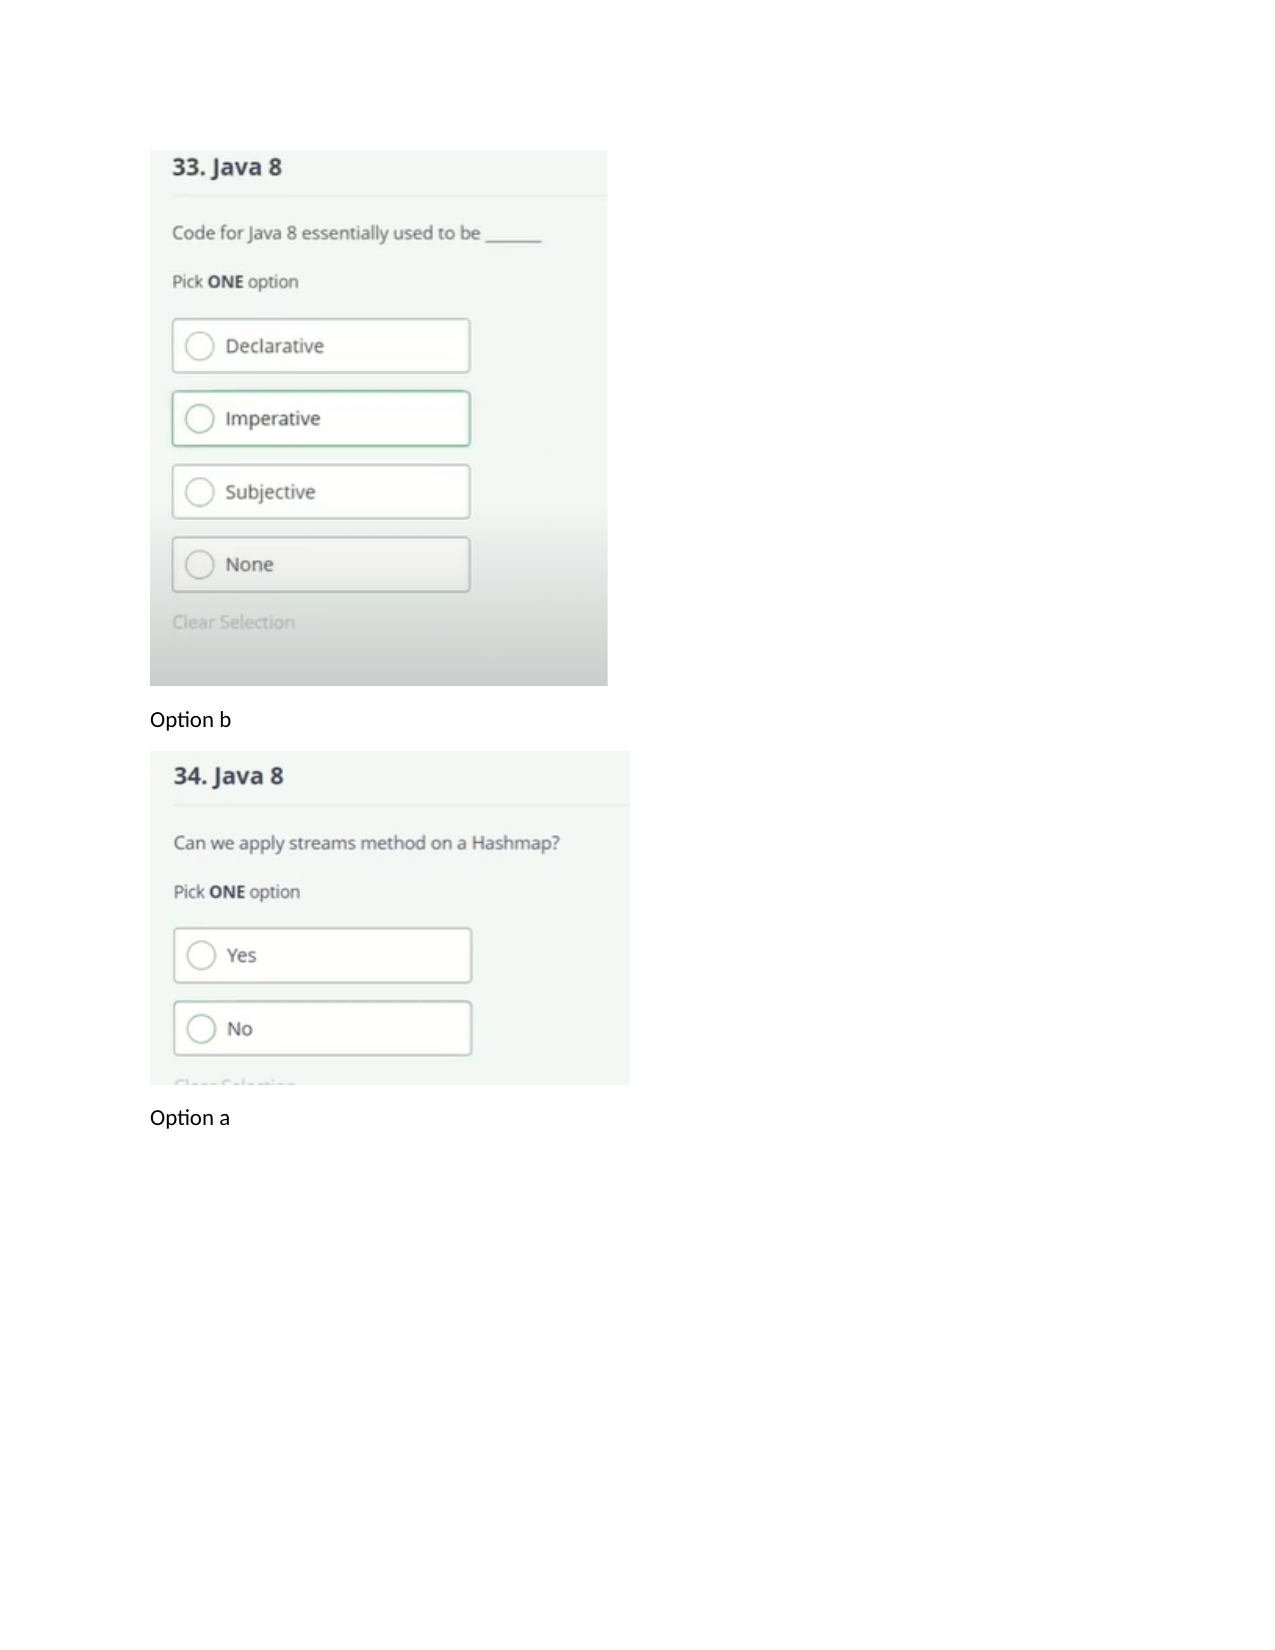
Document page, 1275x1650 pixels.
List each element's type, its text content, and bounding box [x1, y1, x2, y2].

picture [150, 751, 630, 1085]
text Option b [150, 705, 1125, 733]
text Option a [150, 1103, 1125, 1131]
picture [150, 150, 608, 686]
